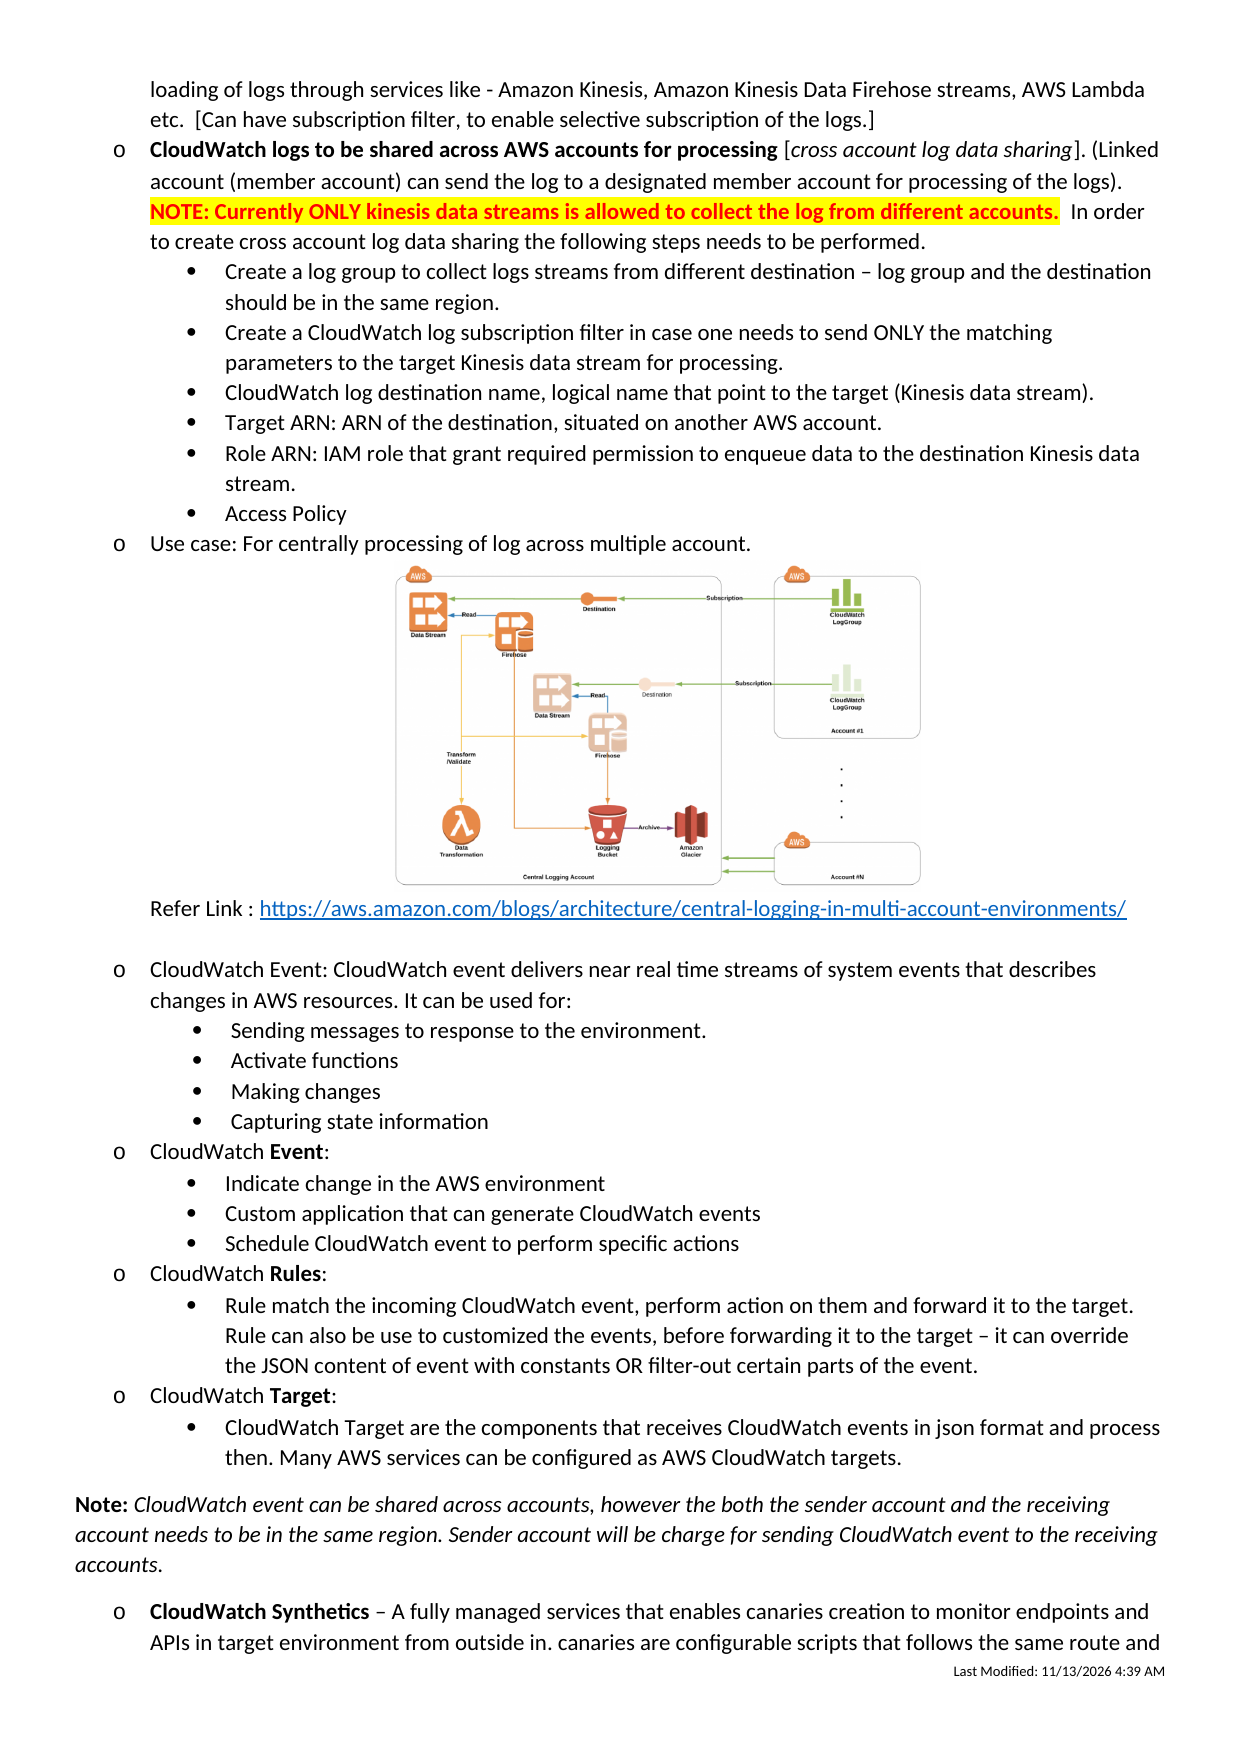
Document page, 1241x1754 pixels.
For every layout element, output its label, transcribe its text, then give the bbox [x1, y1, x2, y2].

list Capturing state information [193, 1107, 1165, 1135]
list CloudWatch Event: CloudWatch event delivers near real time streams of system events that describes changes in AWS resources. It can be used for: [112, 955, 1165, 1014]
list Custom application that can generate CloudWatch events [187, 1199, 1165, 1227]
list Create a CloudWatch log subscription filter in case one needs to send ONLY the matching parameters to the target Kinesis data stream for processing. [187, 318, 1165, 376]
text Note: CloudWatch event can be shared across accounts, however the both the sender account and the receiving account needs to be in the same region. Sender account will be charge for sending CloudWatch event to the receiving accounts. [75, 1490, 1165, 1578]
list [112, 1597, 1165, 1657]
list Making changes [193, 1077, 1165, 1105]
list Rule match the incoming CloudWatch event, perform action on them and forward it to the target. Rule can also be use to customized the events, before forwarding it to the target – it can override the JSON content of event with constants OR filter-out certain parts of the event. [187, 1291, 1165, 1379]
list Indicate change in the AWS environment [187, 1169, 1165, 1197]
list NOTE: Currently ONLY kinesis data streams is allowed to collect the log from different accounts. In order to create cross account log data sharing the following steps needs to be performed. [150, 197, 1165, 255]
list Refer Link : https://aws.amazon.com/blogs/architecture/central-logging-in-multi-account-environments/ [150, 894, 1165, 922]
list Access Policy [187, 499, 1165, 527]
list CloudWatch Event: [112, 1137, 1165, 1166]
list CloudWatch Rules: [112, 1259, 1165, 1288]
list Schedule CloudWatch event to perform specific actions [187, 1229, 1165, 1257]
list Use case: For centrally processing of log across multiple account. [112, 529, 1165, 558]
list CloudWatch Target are the components that receives CloudWatch events in json format and process then. Many AWS services can be configured as AWS CloudWatch targets. [187, 1413, 1165, 1471]
list Role ARN: IAM role that grant required permission to enqueue data to the destination Kinesis data stream. [187, 439, 1165, 497]
picture [394, 560, 922, 893]
list Activate functions [193, 1047, 1165, 1074]
list CloudWatch logs to be shared across AWS accounts for processing [cross account log data sharing]. (Linked account (member account) can send the log to a designated member account for processing of the logs). [112, 135, 1165, 195]
list CloudWatch Target: [112, 1381, 1165, 1411]
list CloudWatch log destination name, logical name that point to the target (Kinesis data stream). [187, 378, 1165, 406]
list Target ARN: ARN of the destination, situated on another AWS account. [187, 408, 1165, 436]
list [112, 75, 1165, 133]
list Create a log group to collect logs streams from different destination – log group and the destination should be in the same region. [187, 257, 1165, 316]
list Sending messages to response to the environment. [193, 1016, 1165, 1044]
